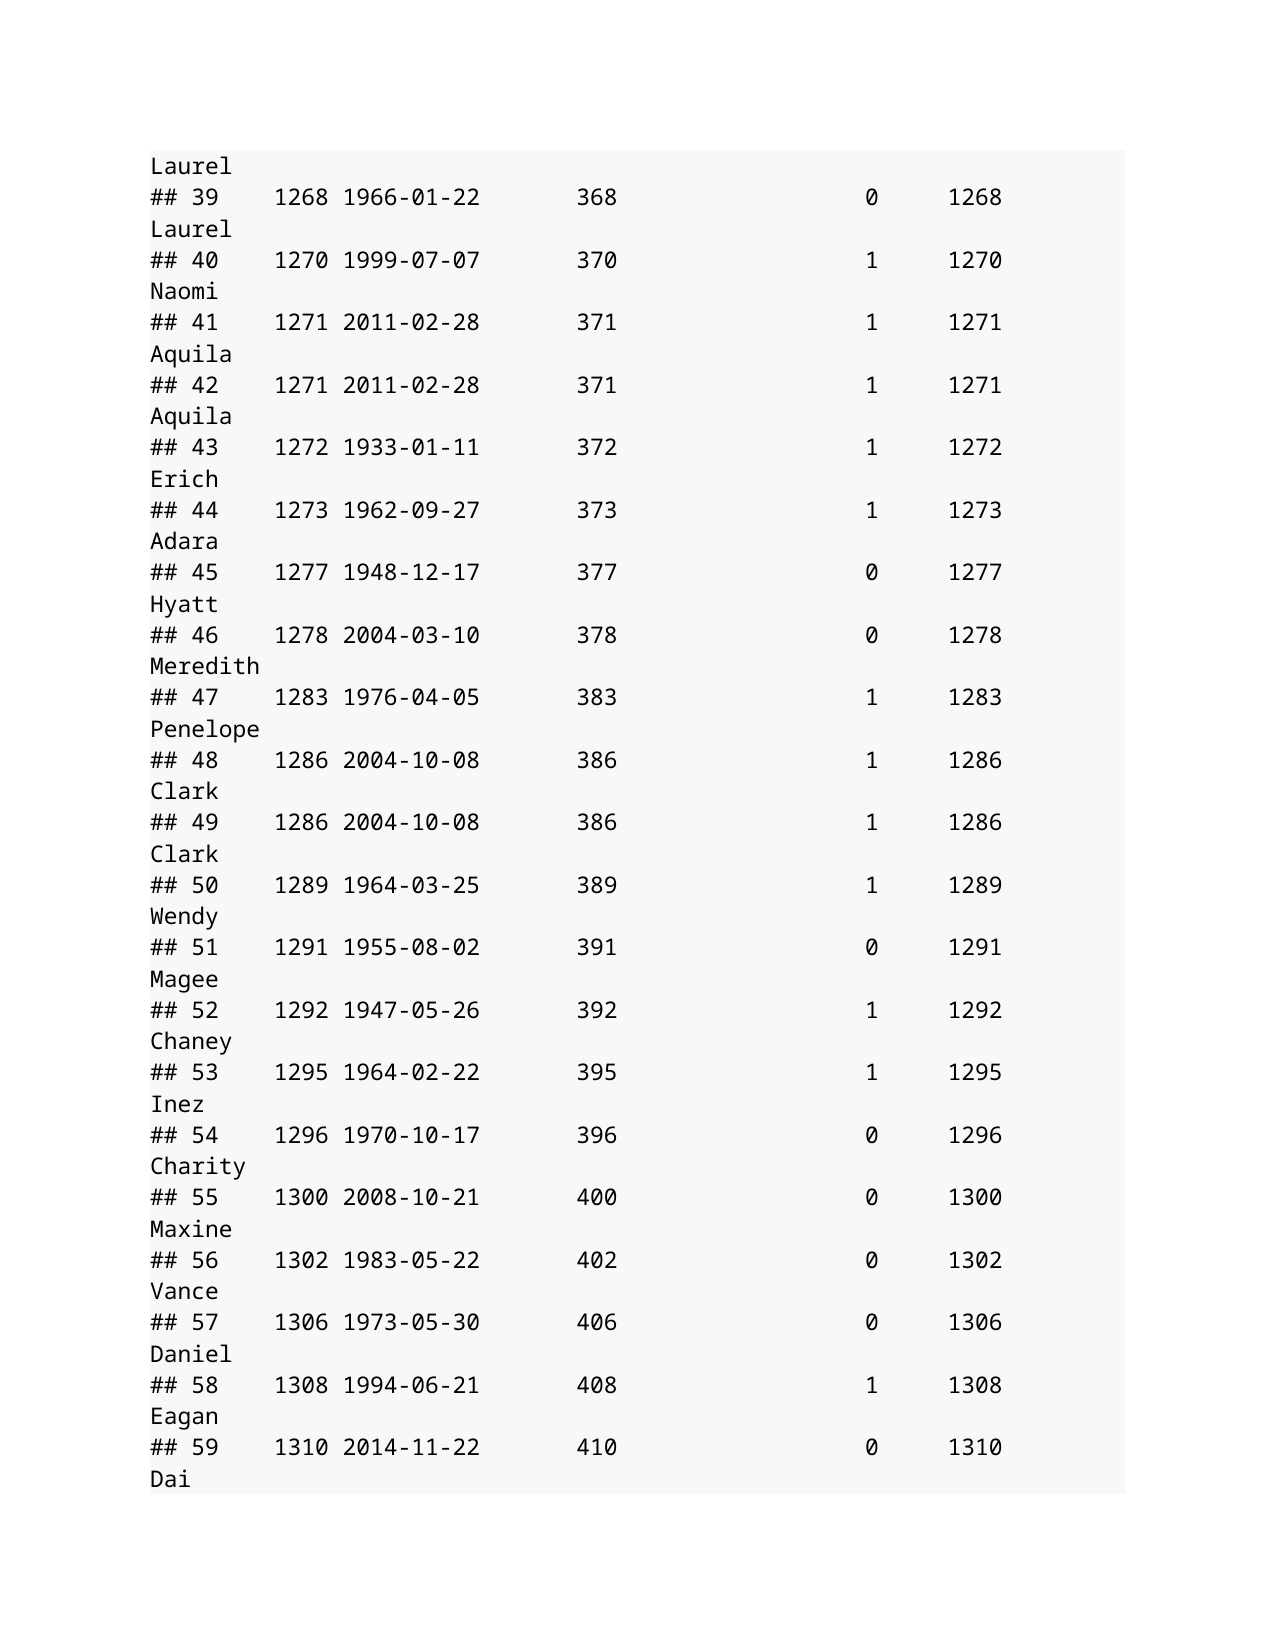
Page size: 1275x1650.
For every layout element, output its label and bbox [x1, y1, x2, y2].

text [150, 150, 1125, 1494]
